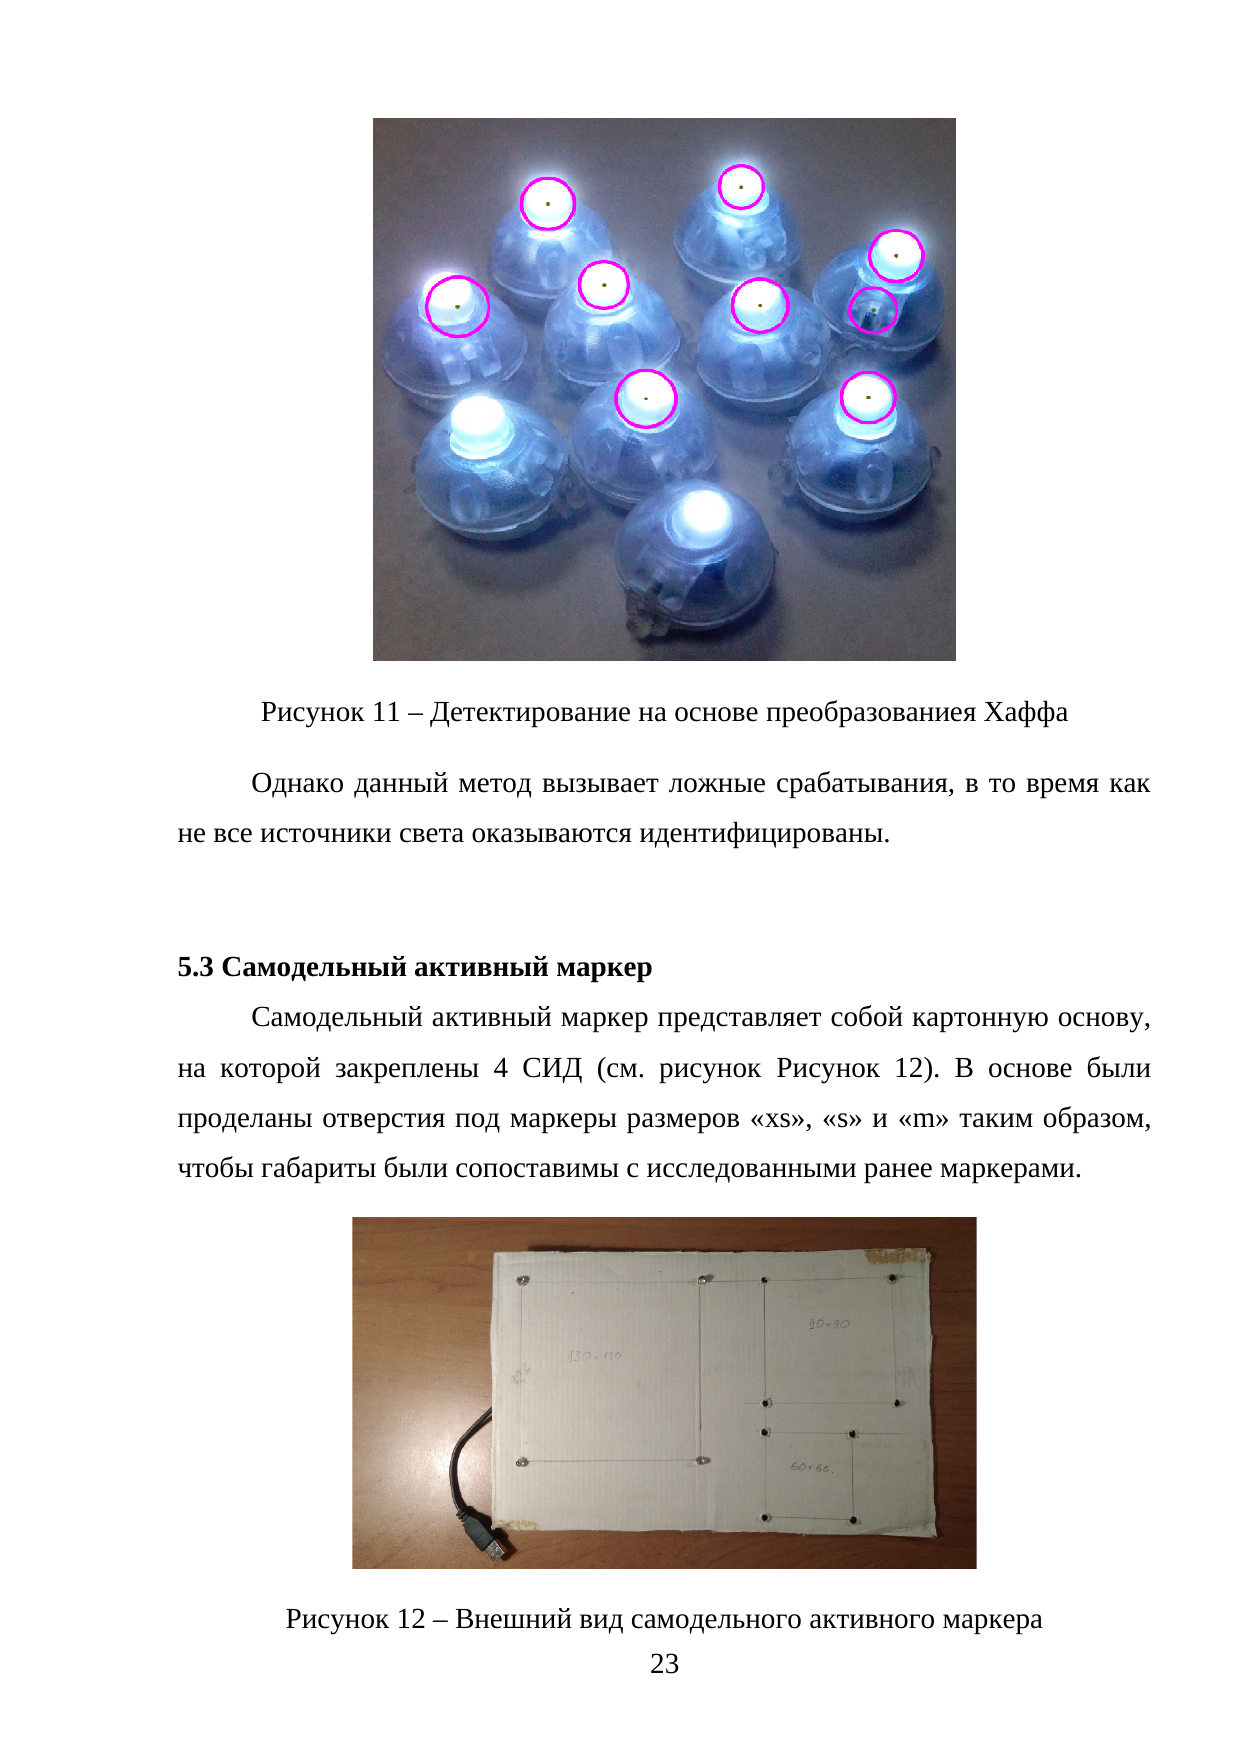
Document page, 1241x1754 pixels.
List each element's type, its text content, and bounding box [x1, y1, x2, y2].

subtitle 5.3 Самодельный активный маркер [177, 949, 1152, 983]
text Самодельный активный маркер представляет собой картонную основу, на которой закреплены 4 СИД (см. рисунок Рисунок 11). В основе были проделаны отверстия под маркеры размеров «xs», «s» и «m» таким образом, чтобы габариты были сопоставимы с исследованными ранее маркерами. [177, 999, 1152, 1184]
text Однако данный метод вызывает ложные срабатывания, в то время как не все источники света оказываются идентифицированы. [177, 765, 1152, 849]
picture [352, 1217, 977, 1569]
picture [373, 118, 956, 661]
